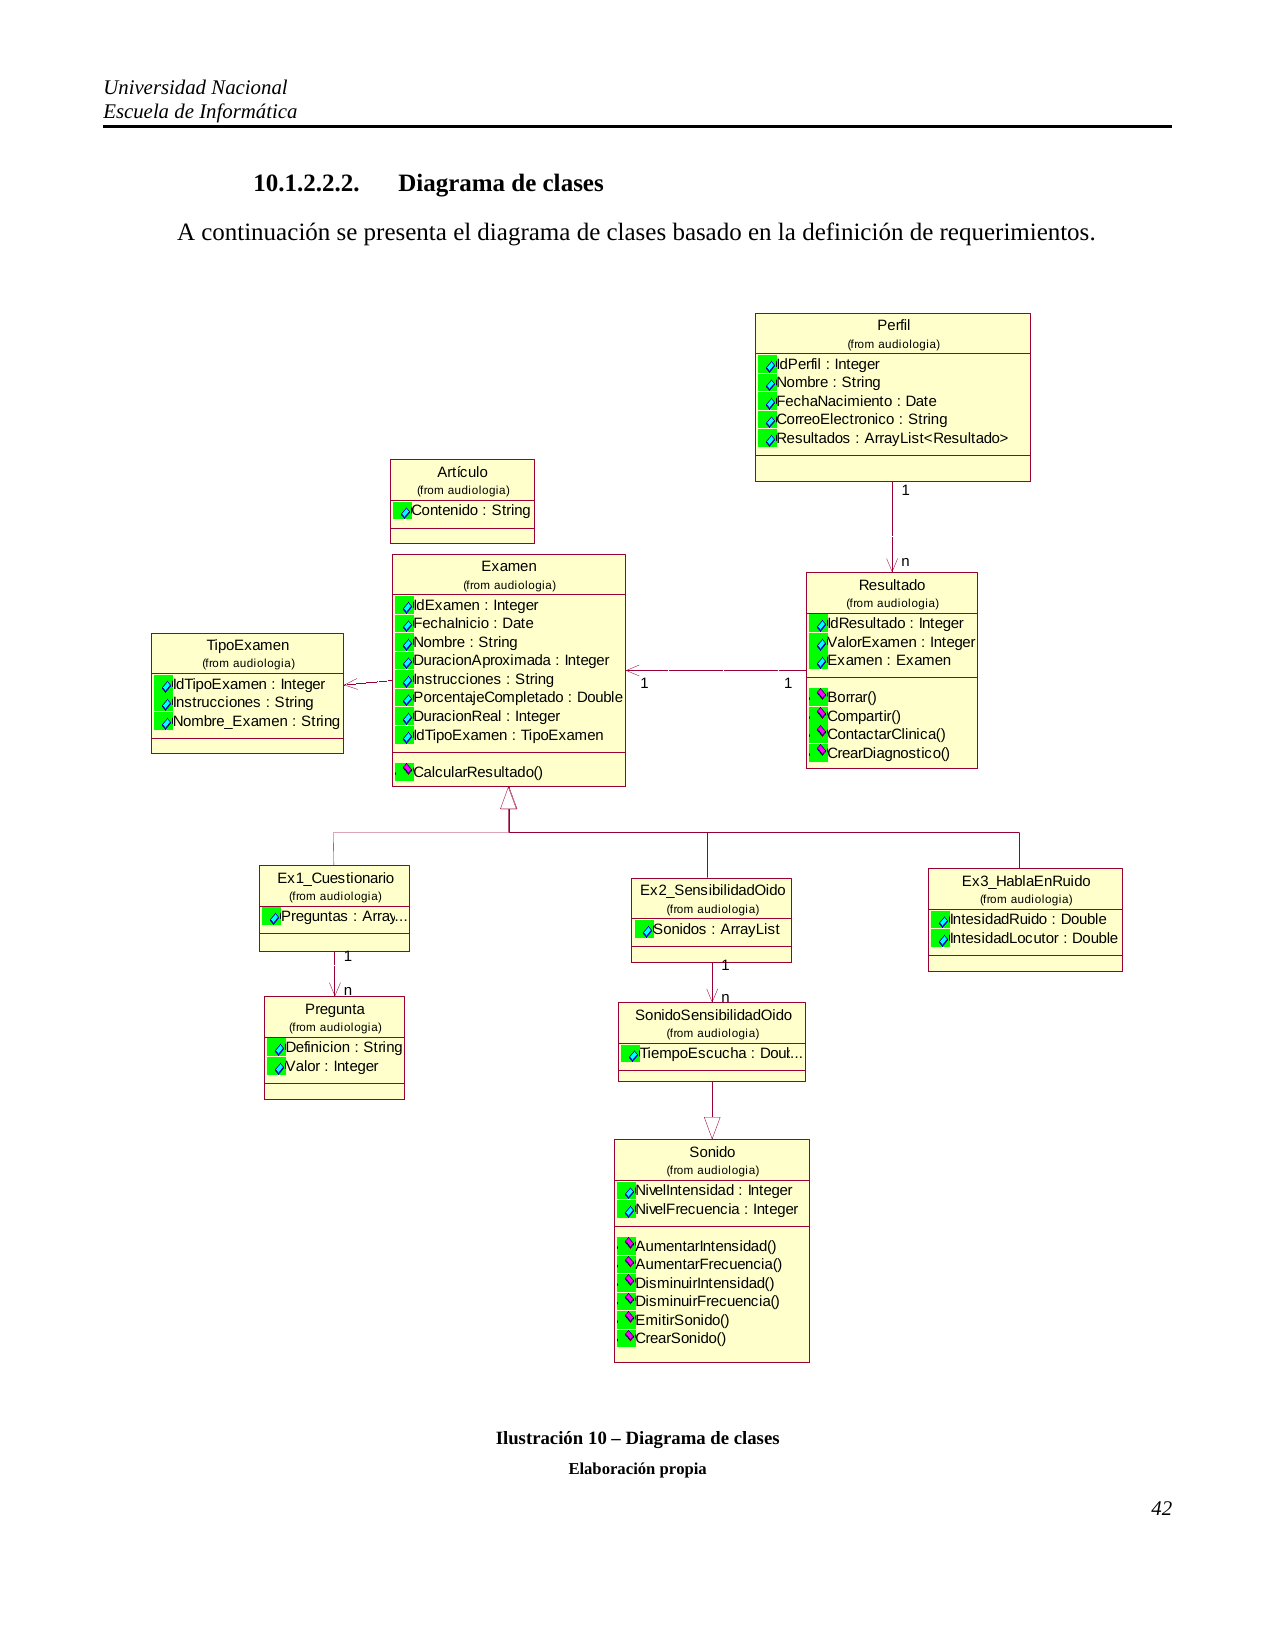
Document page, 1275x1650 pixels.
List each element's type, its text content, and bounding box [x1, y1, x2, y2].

text A continuación se presenta el diagrama de clases basado en la definición de requerimientos. [103, 217, 1172, 246]
text Elaboración propia [103, 1459, 1172, 1478]
list Diagrama de clases [253, 168, 1172, 197]
text Ilustración 10 – Diagrama de clases [103, 1427, 1172, 1448]
